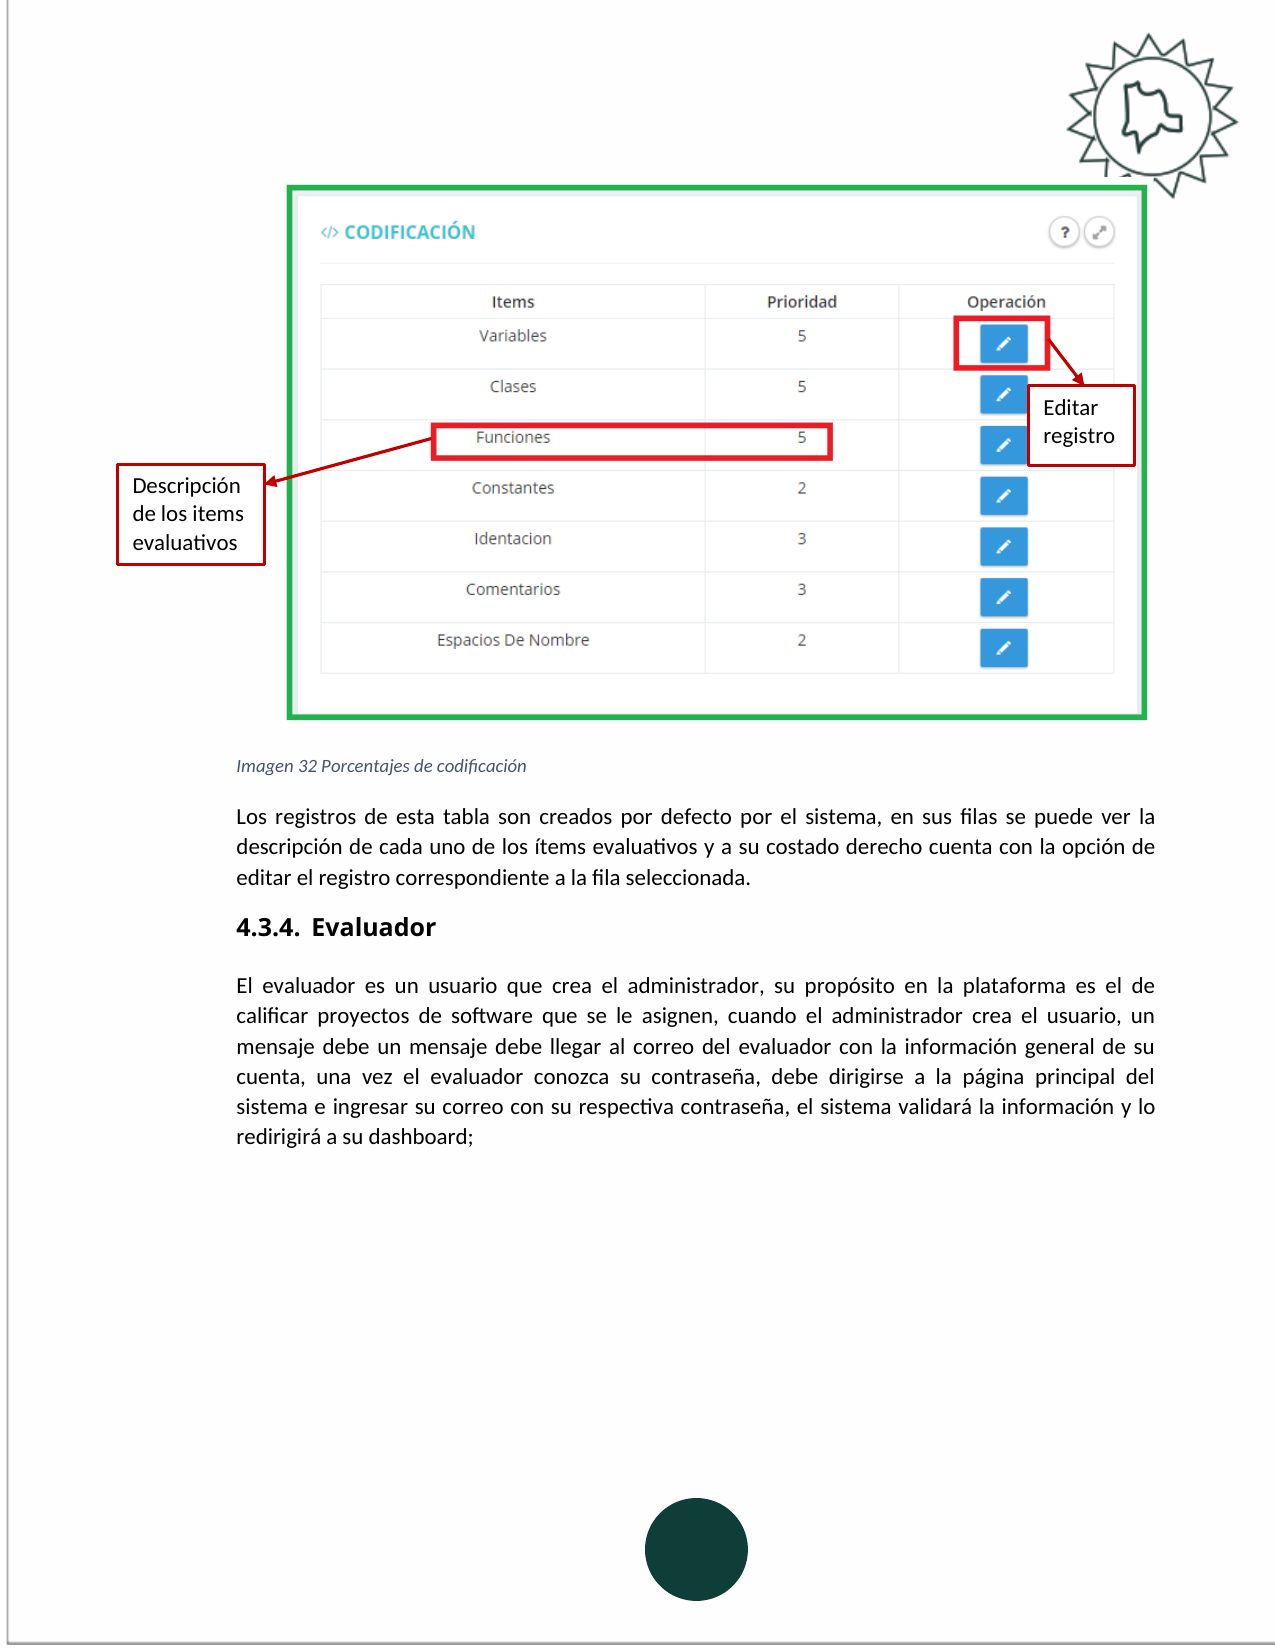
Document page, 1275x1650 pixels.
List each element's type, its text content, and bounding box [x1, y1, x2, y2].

text El evaluador es un usuario que crea el administrador, su propósito en la plataforma es el de calificar proyectos de software que se le asignen, cuando el administrador crea el usuario, un mensaje debe un mensaje debe llegar al correo del evaluador con la información general de su cuenta, una vez el evaluador conozca su contraseña, debe dirigirse a la página principal del sistema e ingresar su correo con su respectiva contraseña, el sistema validará la información y lo redirigirá a su dashboard; [236, 971, 1157, 1150]
text Los registros de esta tabla son creados por defecto por el sistema, en sus filas se puede ver la descripción de cada uno de los ítems evaluativos y a su costado derecho cuenta con la opción de editar el registro correspondiente a la fila seleccionada. [236, 802, 1157, 891]
subtitle Evaluador [236, 909, 1157, 944]
picture [6, 0, 1275, 1645]
